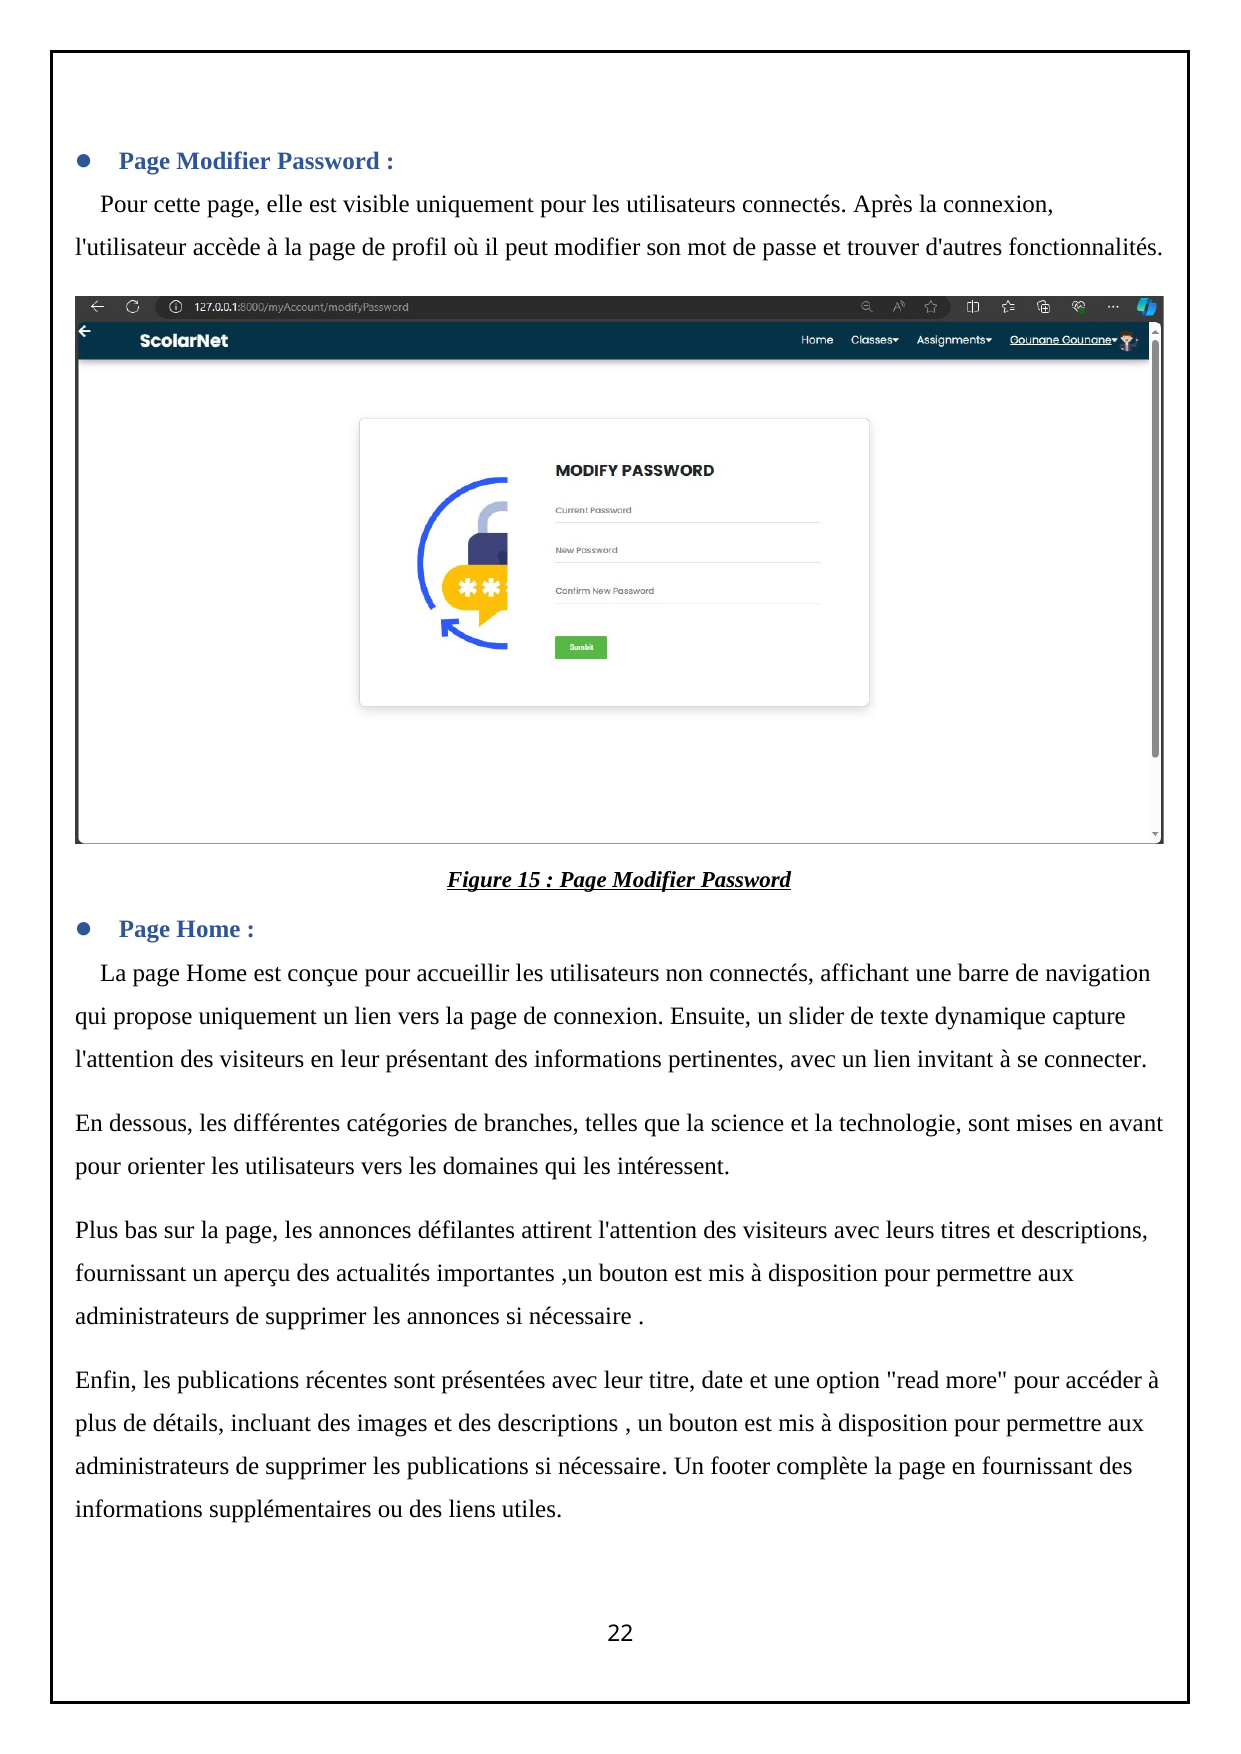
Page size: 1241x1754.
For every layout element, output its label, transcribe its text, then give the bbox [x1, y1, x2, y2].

text Figure 15 : Page Modifier Password [75, 866, 1165, 892]
text Enfin, les publications récentes sont présentées avec leur titre, date et une option "read more" pour accéder à plus de détails, incluant des images et des descriptions , un bouton est mis à disposition pour permettre aux administrateurs de supprimer les publications si nécessaire. Un footer complète la page en fournissant des informations supplémentaires ou des liens utiles. [75, 1365, 1165, 1523]
subtitle Page Modifier Password : [75, 146, 1165, 175]
text Plus bas sur la page, les annonces défilantes attirent l'attention des visiteurs avec leurs titres et descriptions, fournissant un aperçu des actualités importantes ,un bouton est mis à disposition pour permettre aux administrateurs de supprimer les annonces si nécessaire . [75, 1215, 1165, 1330]
text Pour cette page, elle est visible uniquement pour les utilisateurs connectés. Après la connexion, l'utilisateur accède à la page de profil où il peut modifier son mot de passe et trouver d'autres fonctionnalités. [75, 189, 1165, 261]
text La page Home est conçue pour accueillir les utilisateurs non connectés, affichant une barre de navigation qui propose uniquement un lien vers la page de connexion. Ensuite, un slider de texte dynamique capture l'attention des visiteurs en leur présentant des informations pertinentes, avec un lien invitant à se connecter. [75, 958, 1165, 1073]
text En dessous, les différentes catégories de branches, telles que la science et la technologie, sont mises en avant pour orienter les utilisateurs vers les domaines qui les intéressent. [75, 1108, 1165, 1180]
picture [75, 296, 1164, 844]
subtitle Page Home : [75, 914, 1165, 943]
